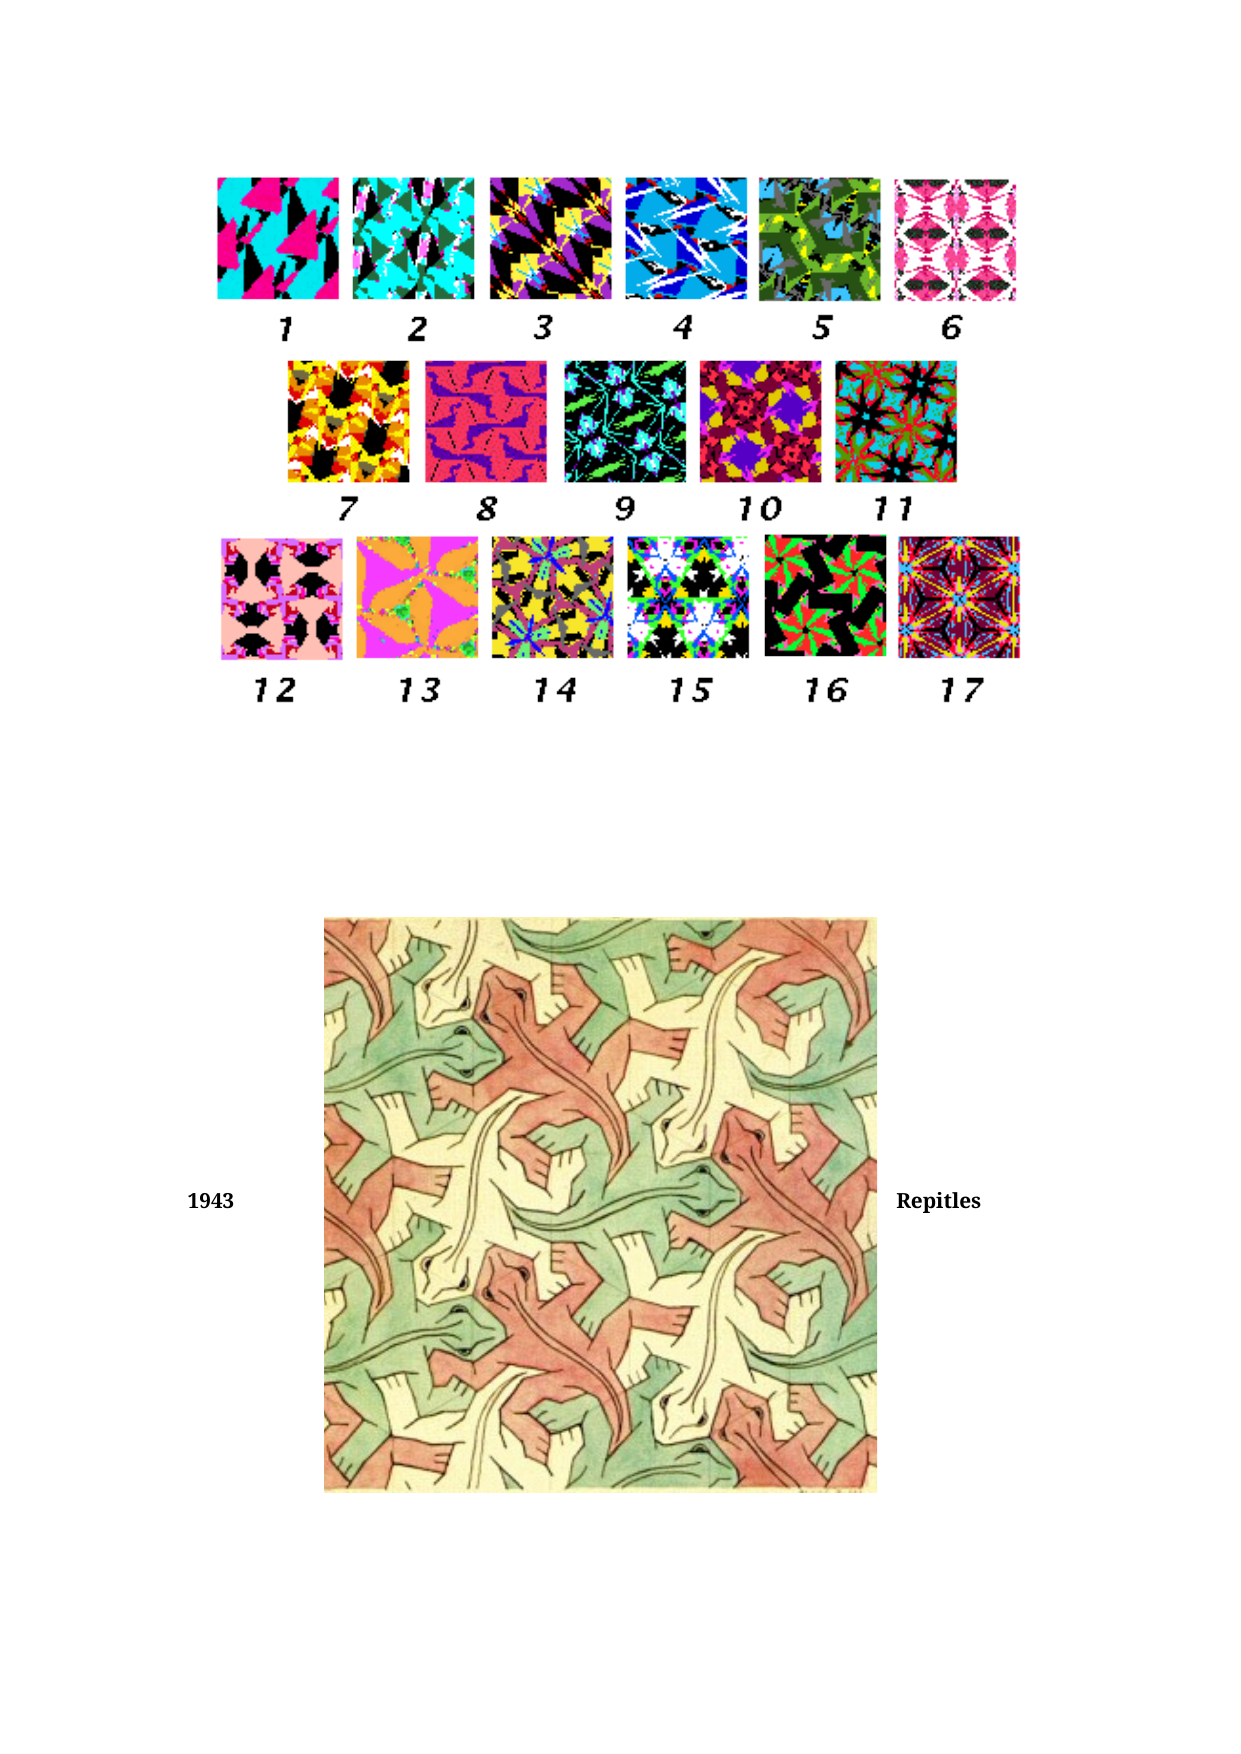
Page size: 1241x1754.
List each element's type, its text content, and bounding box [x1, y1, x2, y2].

text 1943 Repitles [187, 1186, 318, 1214]
picture [187, 150, 1053, 760]
text 1943 Repitles [876, 1186, 1053, 1214]
picture [318, 917, 876, 1488]
